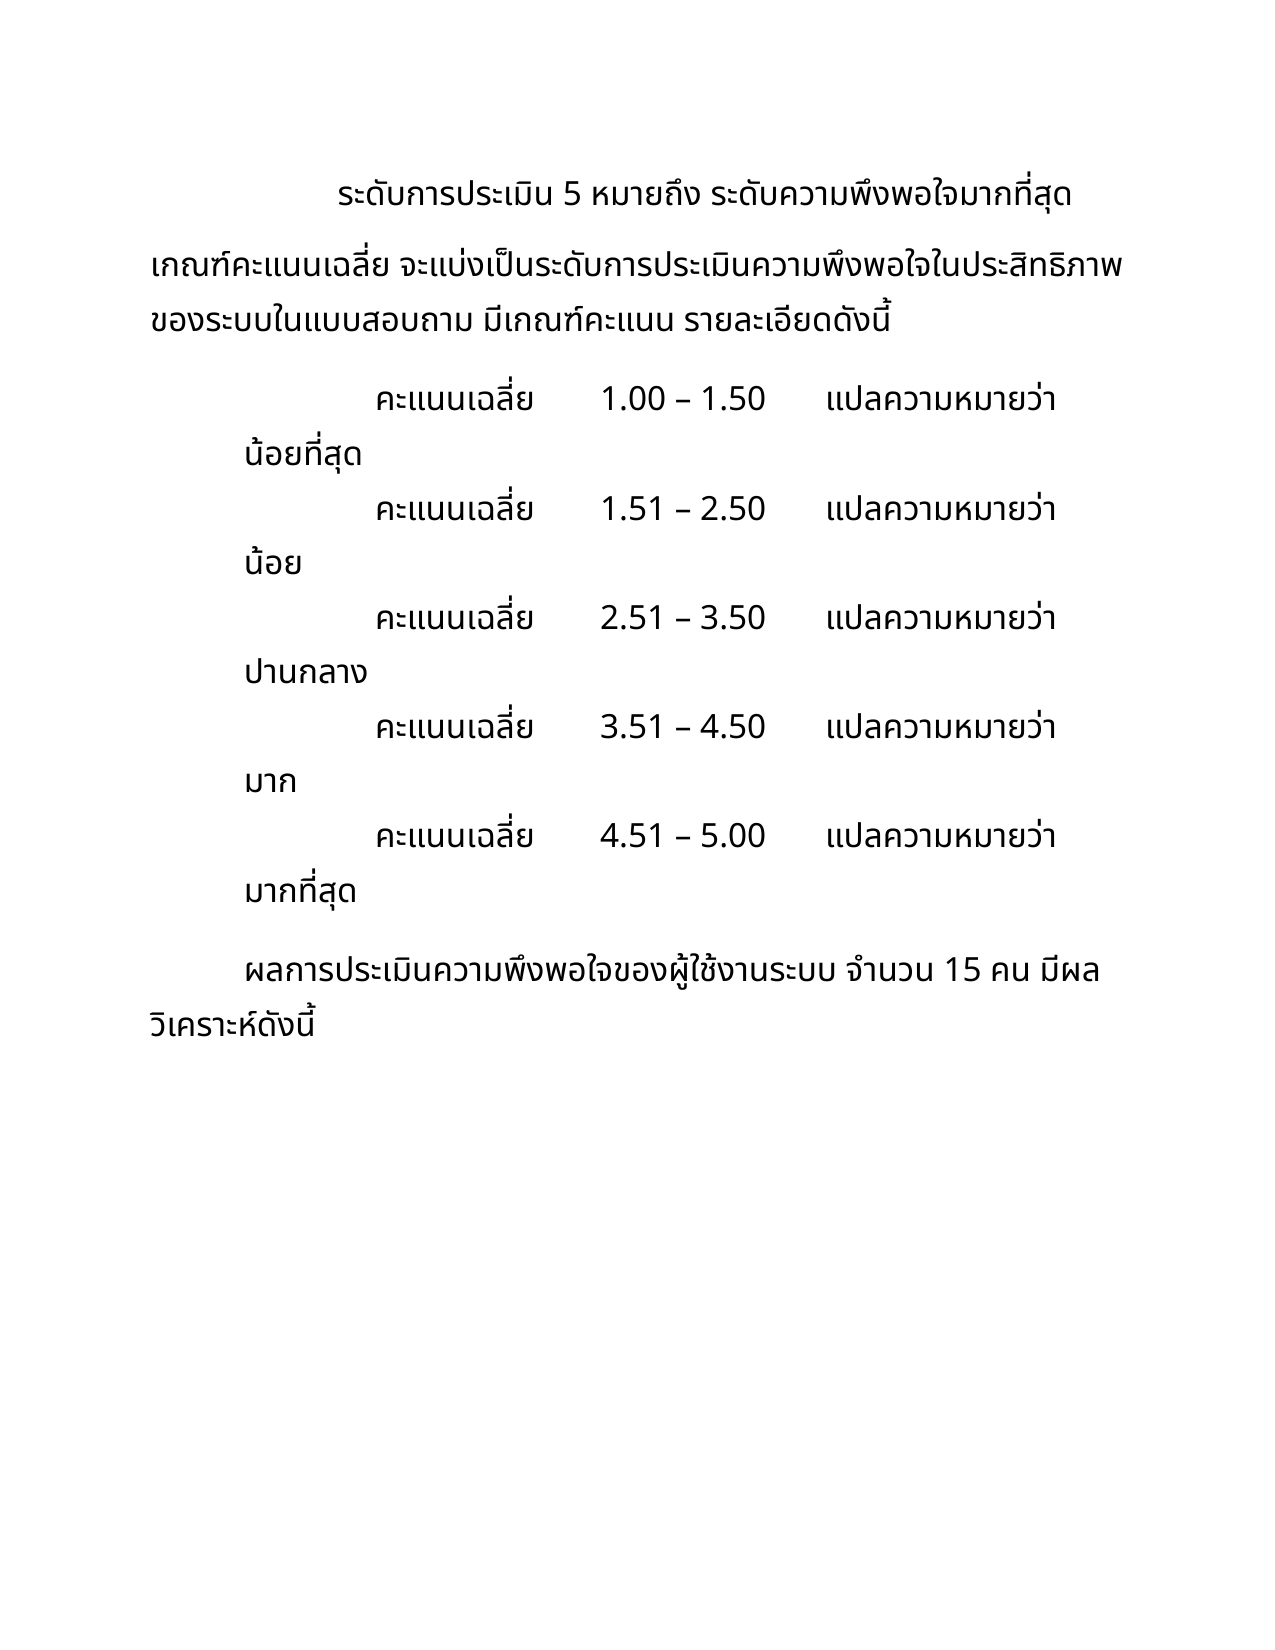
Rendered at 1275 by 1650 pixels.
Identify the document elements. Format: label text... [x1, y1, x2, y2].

text คะแนนเฉลี่ย 1.51 – 2.50 แปลความหมายว่า น้อย [150, 484, 1125, 589]
text เกณฑ์คะแนนเฉลี่ย จะแบ่งเป็นระดับการประเมินความพึงพอใจในประสิทธิภาพของระบบในแบบสอบถาม มีเกณฑ์คะแนน รายละเอียดดังนี้ [150, 241, 1125, 346]
text คะแนนเฉลี่ย 1.00 – 1.50 แปลความหมายว่า น้อยที่สุด [150, 375, 1125, 480]
text คะแนนเฉลี่ย 2.51 – 3.50 แปลความหมายว่า ปานกลาง [150, 593, 1125, 699]
text ระดับการประเมิน 5 หมายถึง ระดับความพึงพอใจมากที่สุด [150, 170, 1125, 221]
text คะแนนเฉลี่ย 3.51 – 4.50 แปลความหมายว่า มาก [150, 703, 1125, 808]
text คะแนนเฉลี่ย 4.51 – 5.00 แปลความหมายว่า มากที่สุด [150, 812, 1125, 917]
text ผลการประเมินความพึงพอใจของผู้ใช้งานระบบ จำนวน 15 คน มีผลวิเคราะห์ดังนี้ [150, 946, 1125, 1051]
